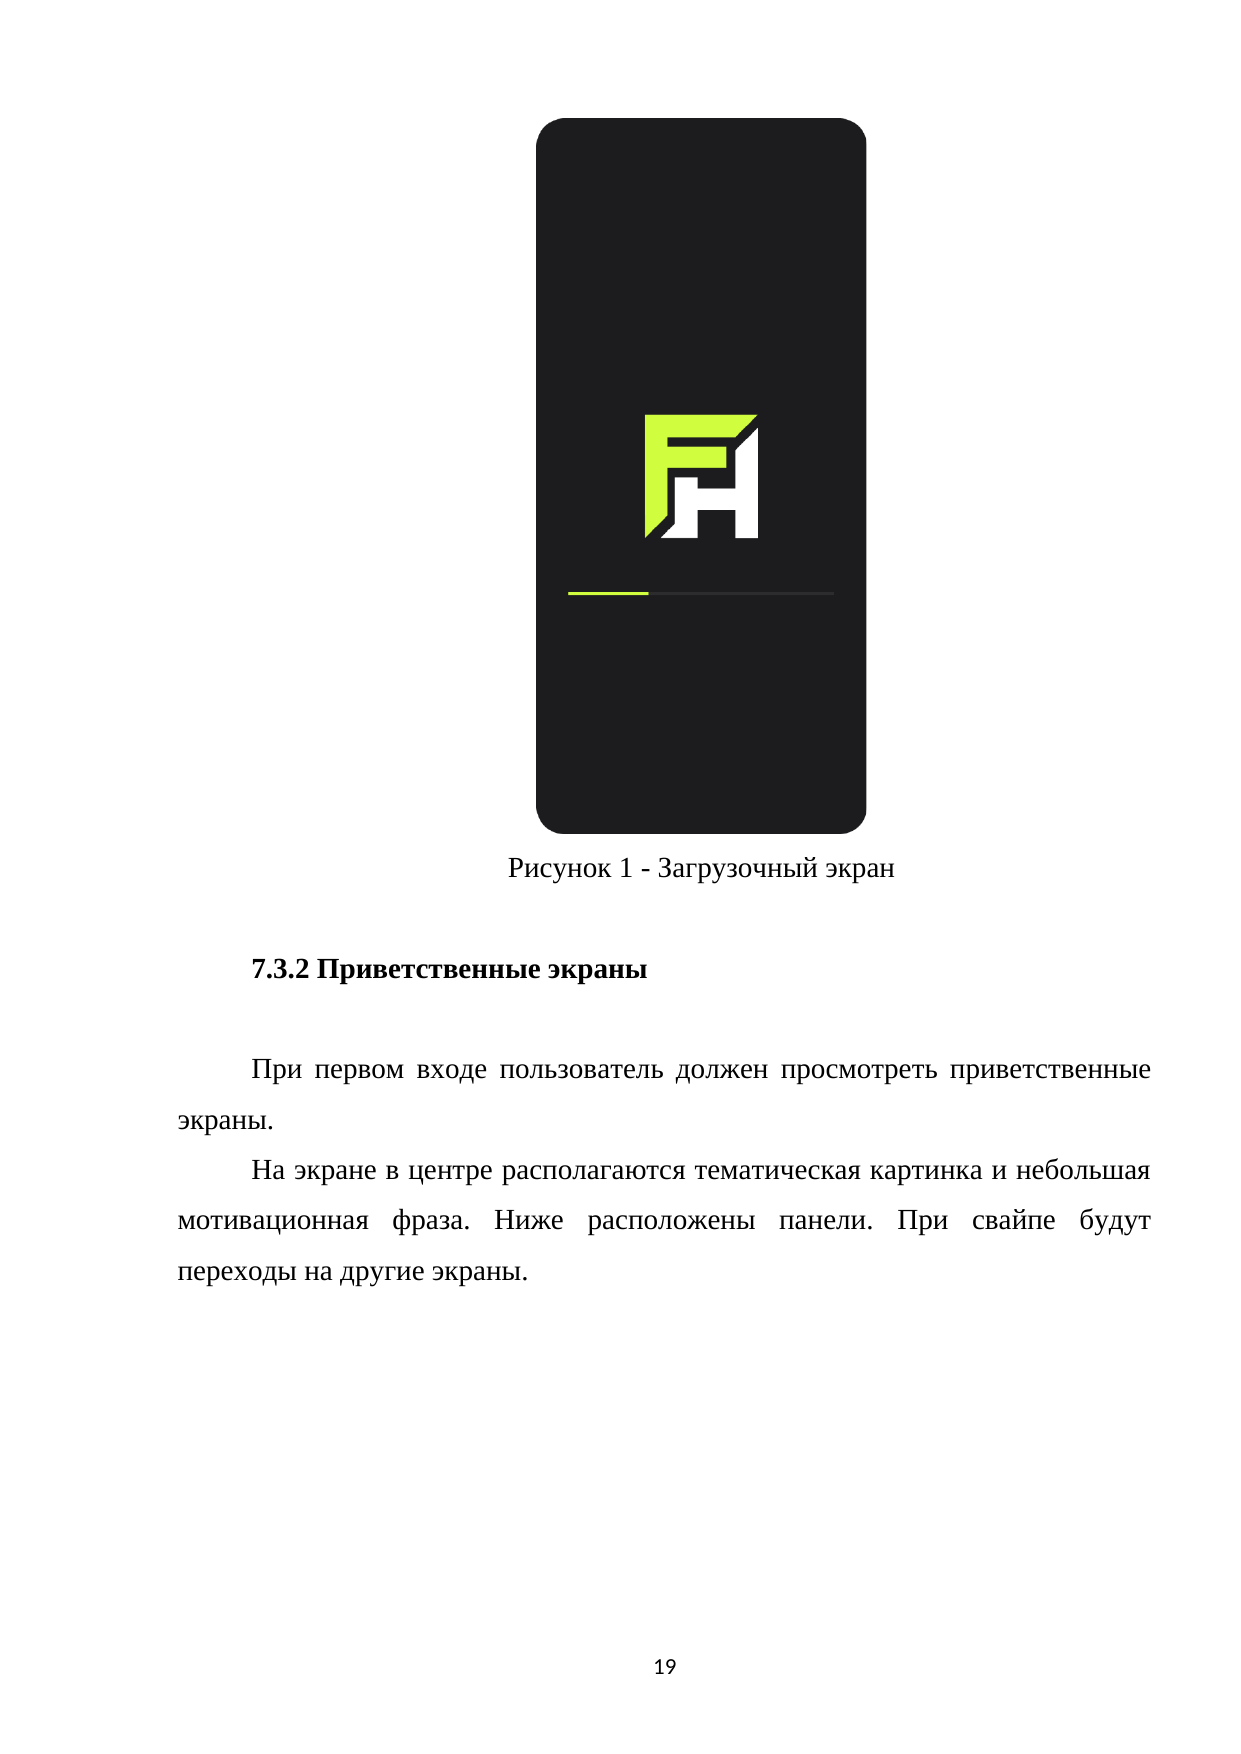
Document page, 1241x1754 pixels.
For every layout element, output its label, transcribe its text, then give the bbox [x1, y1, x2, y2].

text Рисунок 1 - Загрузочный экран [177, 850, 1152, 884]
text Приветственные экраны [215, 951, 1152, 984]
text На экране в центре располагаются тематическая картинка и небольшая мотивационная фраза. Ниже расположены панели. При свайпе будут переходы на другие экраны. [177, 1152, 1152, 1286]
picture [536, 118, 867, 834]
text При первом входе пользователь должен просмотреть приветственные экраны. [177, 1051, 1152, 1135]
